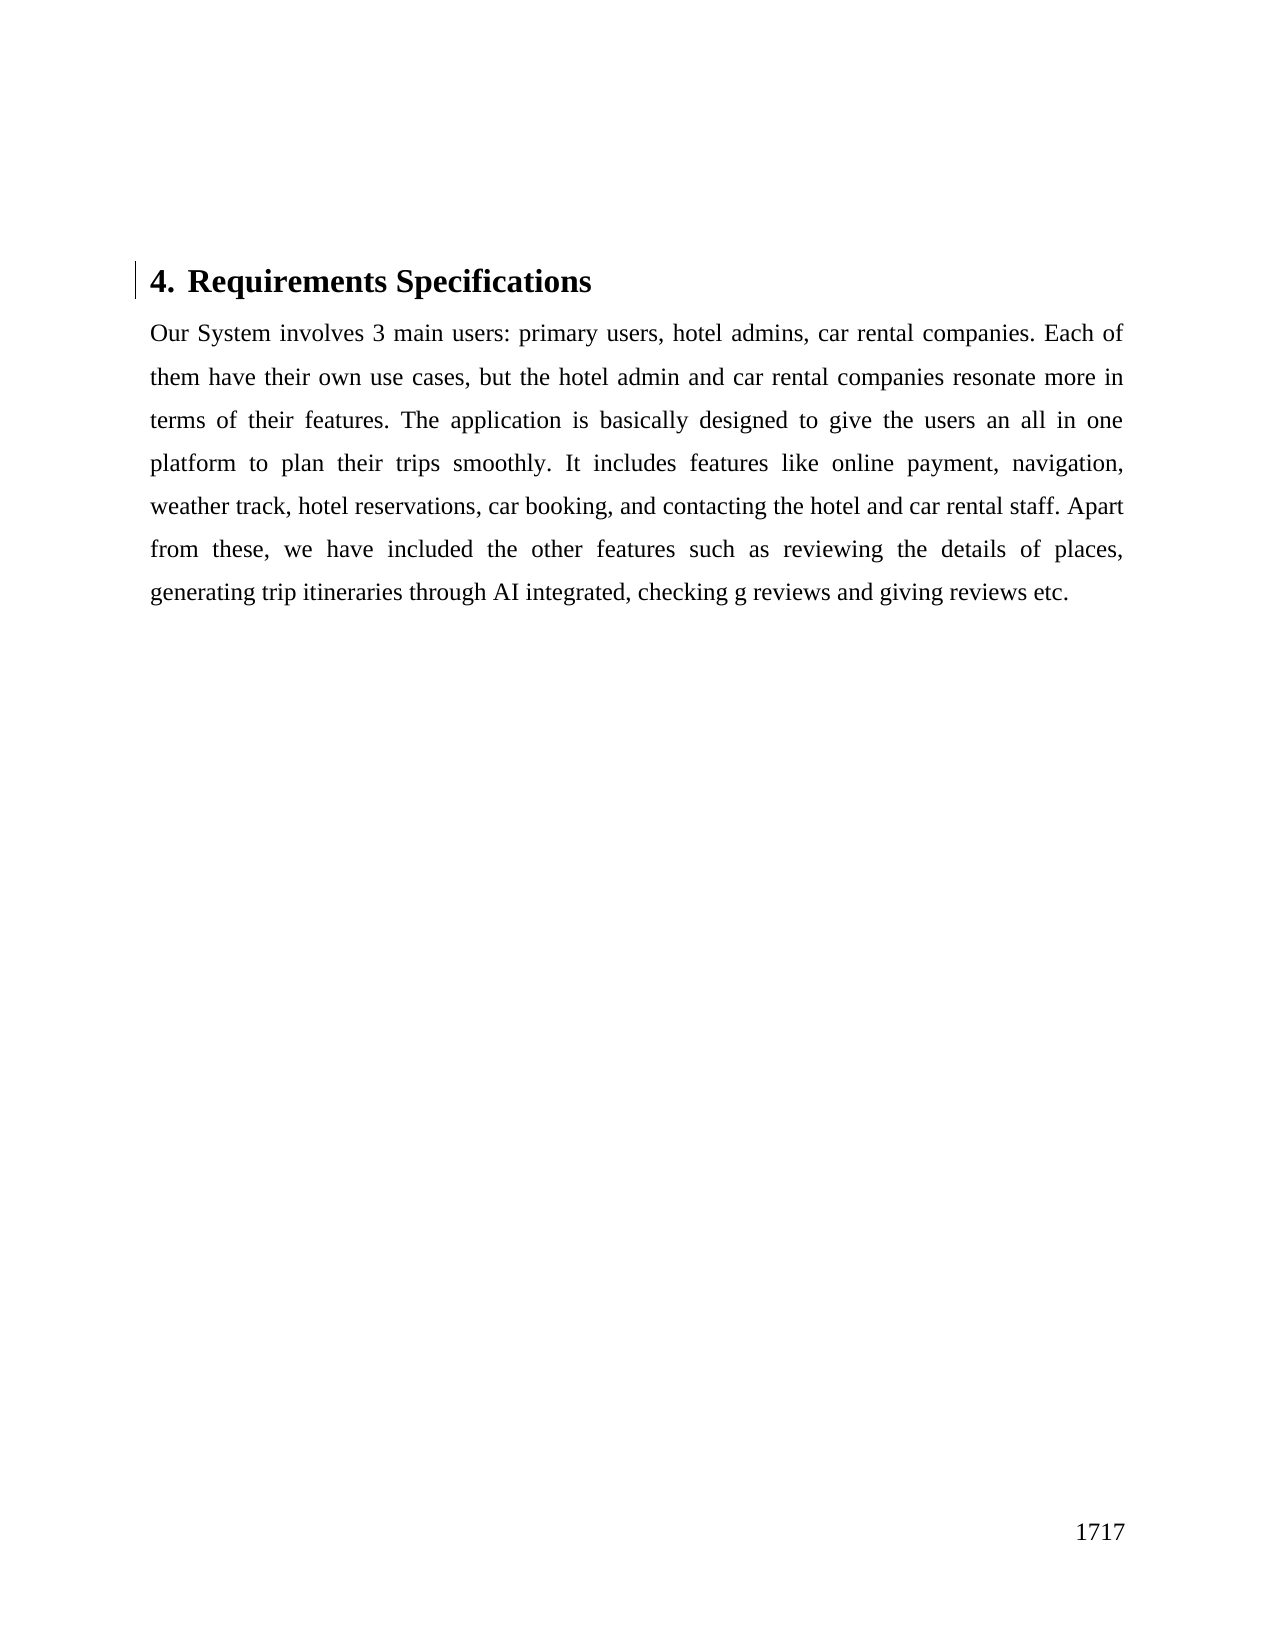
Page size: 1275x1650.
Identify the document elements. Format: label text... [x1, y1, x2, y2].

text Our System involves 3 main users: primary users, hotel admins, car rental companies. Each of them have their own use cases, but the hotel admin and car rental companies resonate more in terms of their features. The application is basically designed to give the users an all in one platform to plan their trips smoothly. It includes features like online payment, navigation, weather track, hotel reservations, car booking, and contacting the hotel and car rental staff. Apart from these, we have included the other features such as reviewing the details of places, generating trip itineraries through AI integrated, checking g reviews and giving reviews etc. [150, 318, 1125, 606]
subtitle Requirements Specifications [150, 261, 1125, 299]
